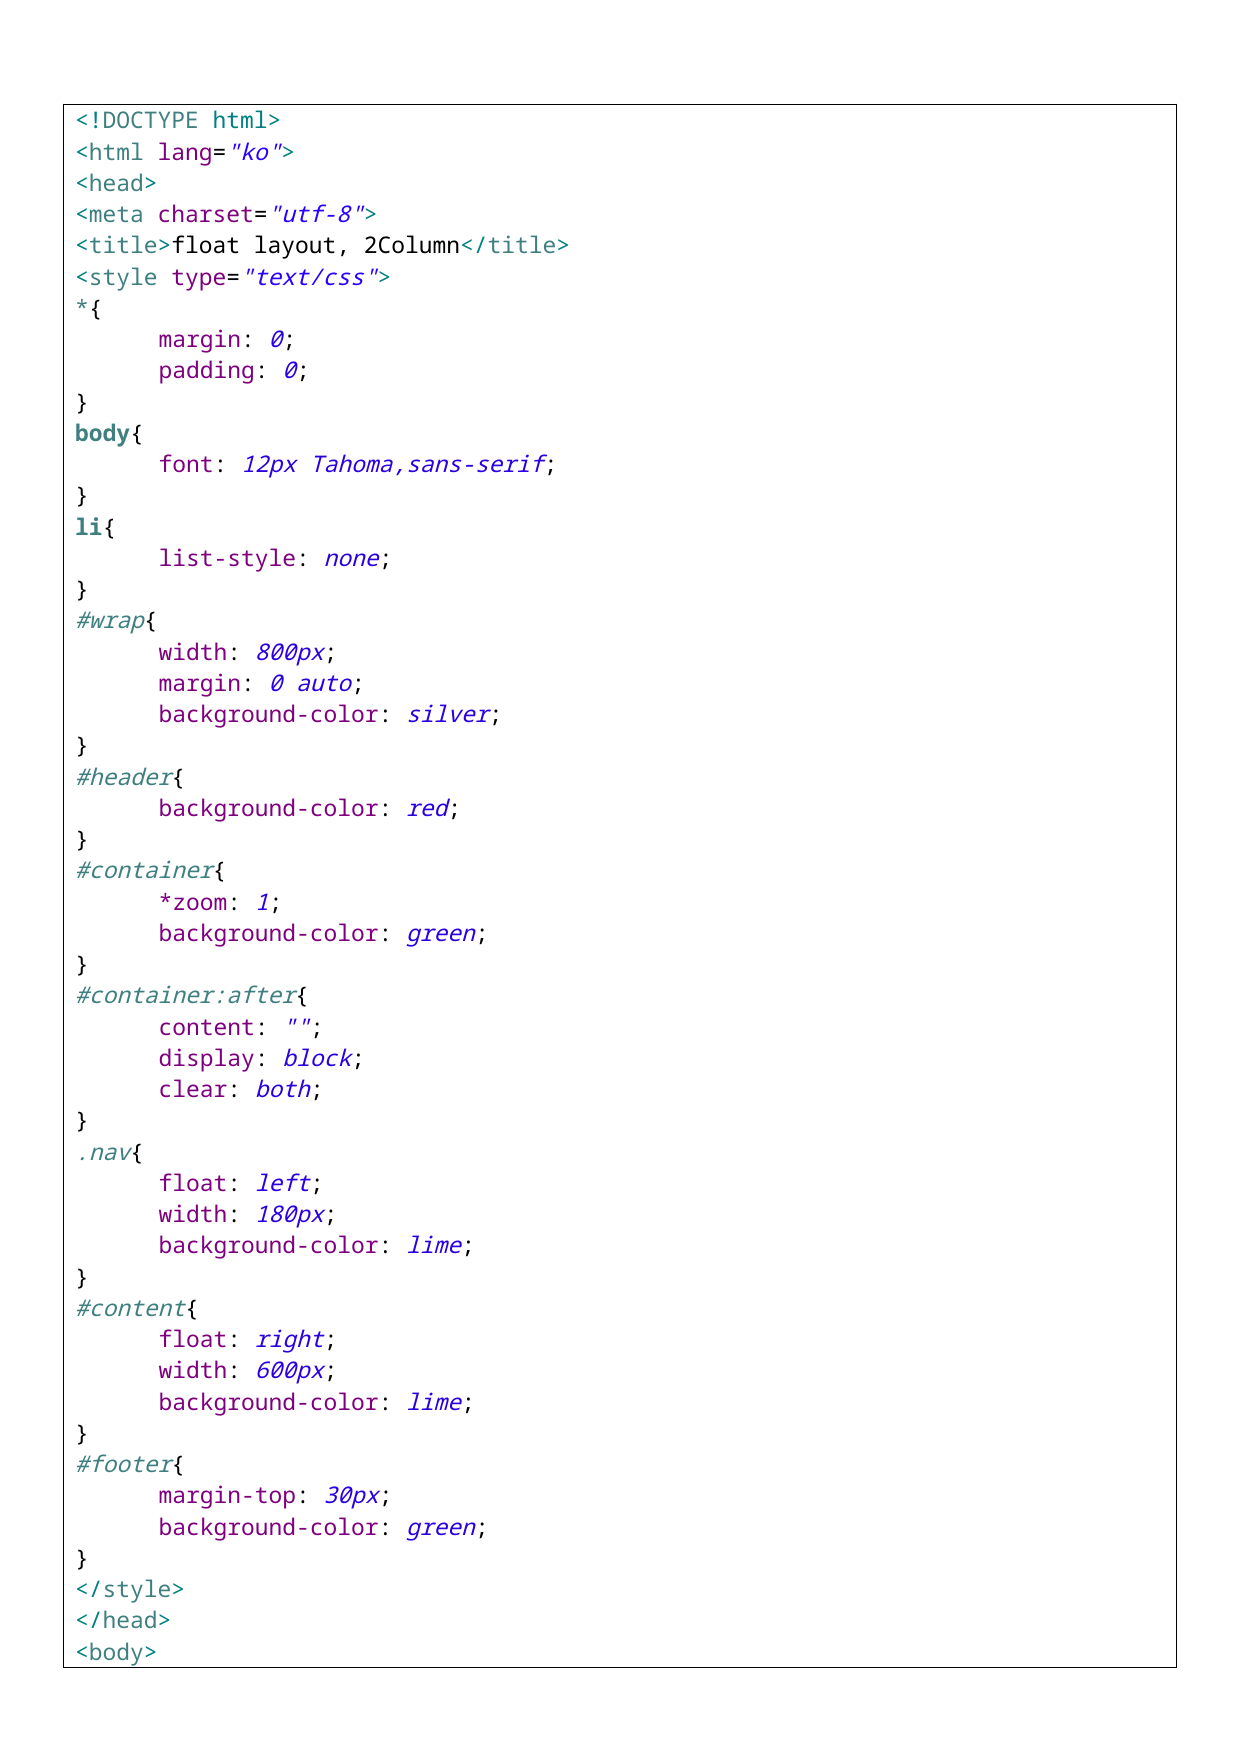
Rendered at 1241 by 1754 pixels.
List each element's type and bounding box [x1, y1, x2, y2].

table_header [64, 105, 1176, 1667]
